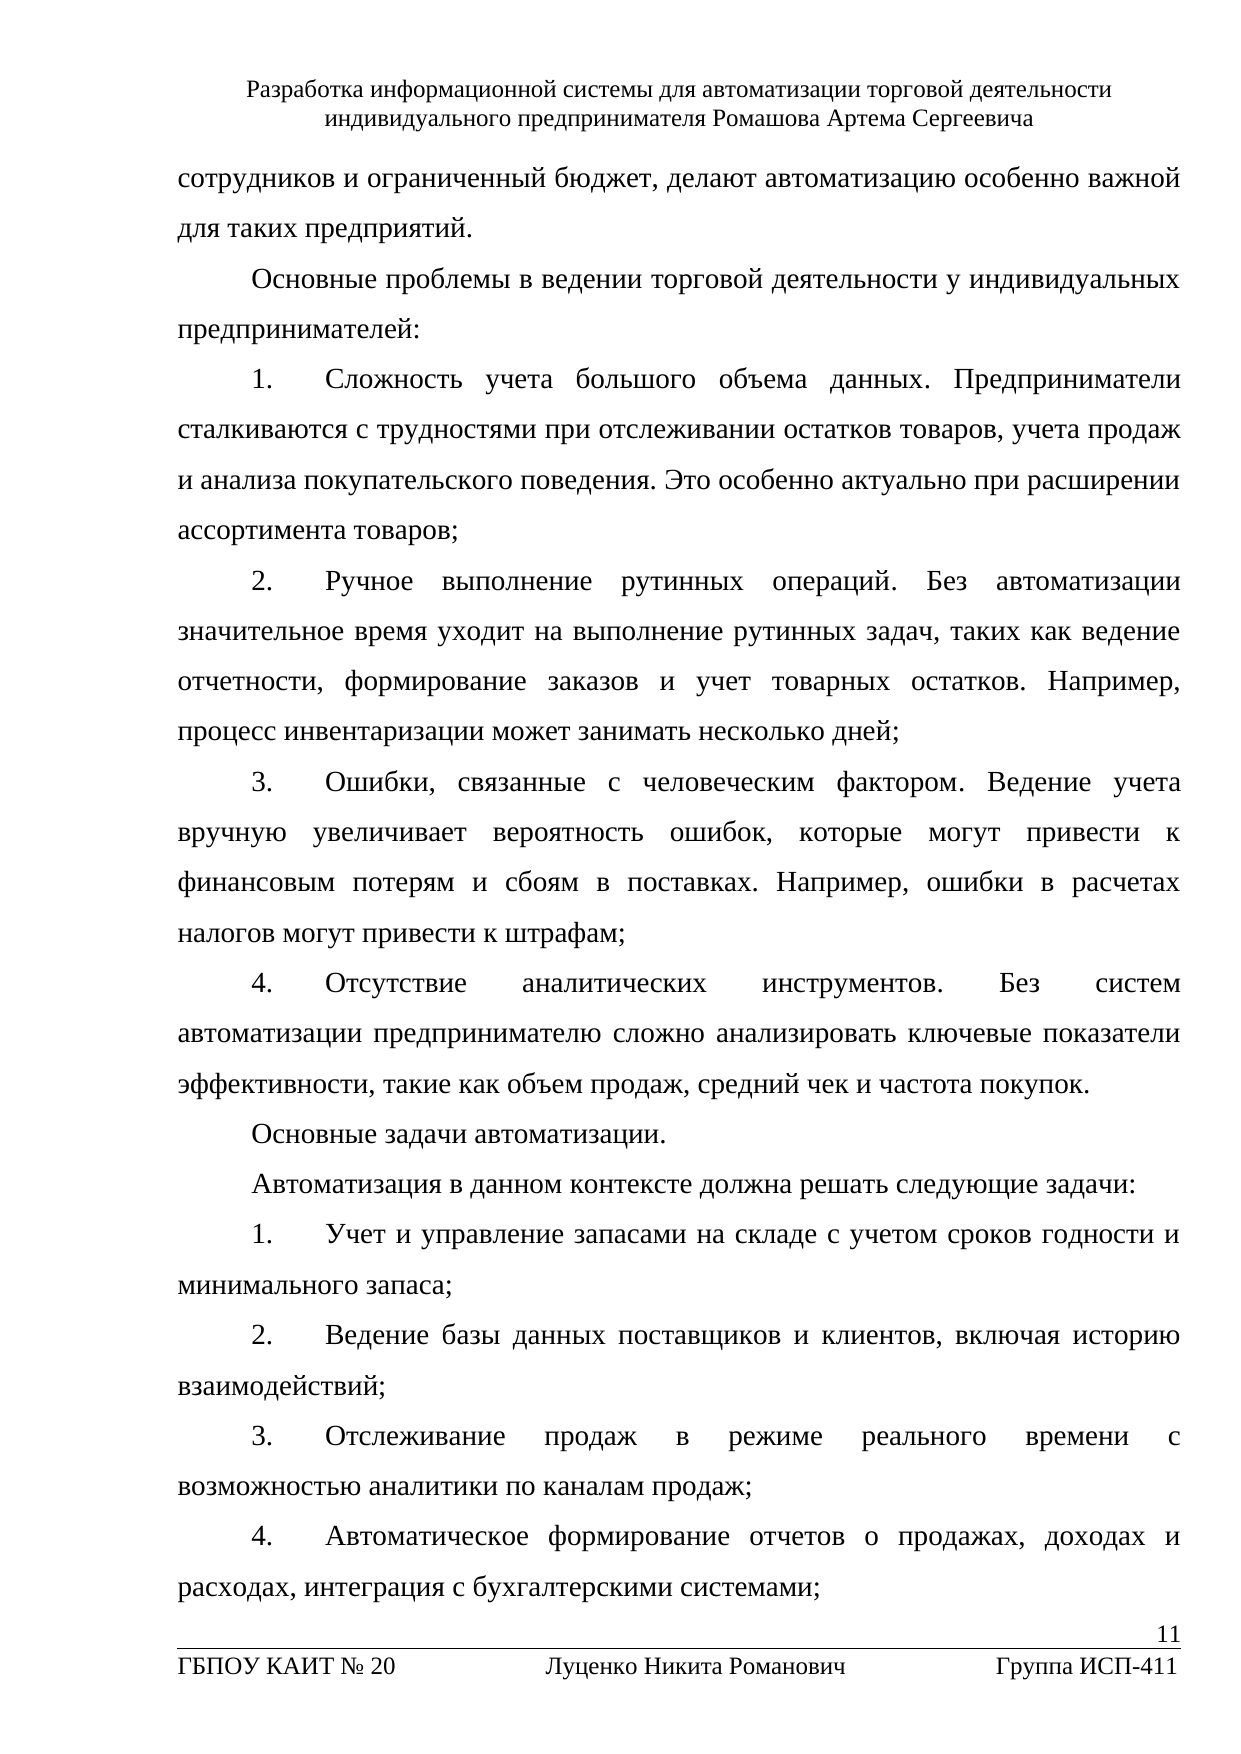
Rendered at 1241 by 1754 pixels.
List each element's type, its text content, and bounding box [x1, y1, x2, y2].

list Автоматическое формирование отчетов о продажах, доходах и расходах, интеграция с бухгалтерскими системами; [177, 1518, 1181, 1602]
list Отсутствие аналитических инструментов. Без систем автоматизации предпринимателю сложно анализировать ключевые показатели эффективности, такие как объем продаж, средний чек и частота покупок. [177, 965, 1181, 1099]
list Ошибки, связанные с человеческим фактором. Ведение учета вручную увеличивает вероятность ошибок, которые могут привести к финансовым потерям и сбоям в поставках. Например, ошибки в расчетах налогов могут привести к штрафам; [177, 764, 1181, 948]
list Ведение базы данных поставщиков и клиентов, включая историю взаимодействий; [177, 1317, 1181, 1401]
text Основные проблемы в ведении торговой деятельности у индивидуальных предпринимателей: [177, 261, 1181, 344]
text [177, 160, 1181, 244]
list Сложность учета большого объема данных. Предприниматели сталкиваются с трудностями при отслеживании остатков товаров, учета продаж и анализа покупательского поведения. Это особенно актуально при расширении ассортимента товаров; [177, 361, 1181, 546]
list Ручное выполнение рутинных операций. Без автоматизации значительное время уходит на выполнение рутинных задач, таких как ведение отчетности, формирование заказов и учет товарных остатков. Например, процесс инвентаризации может занимать несколько дней; [177, 563, 1181, 747]
list Учет и управление запасами на складе с учетом сроков годности и минимального запаса; [177, 1217, 1181, 1301]
text Основные задачи автоматизации. [177, 1116, 1181, 1149]
text Автоматизация в данном контексте должна решать следующие задачи: [177, 1166, 1181, 1200]
list Отслеживание продаж в режиме реального времени с возможностью аналитики по каналам продаж; [177, 1418, 1181, 1502]
